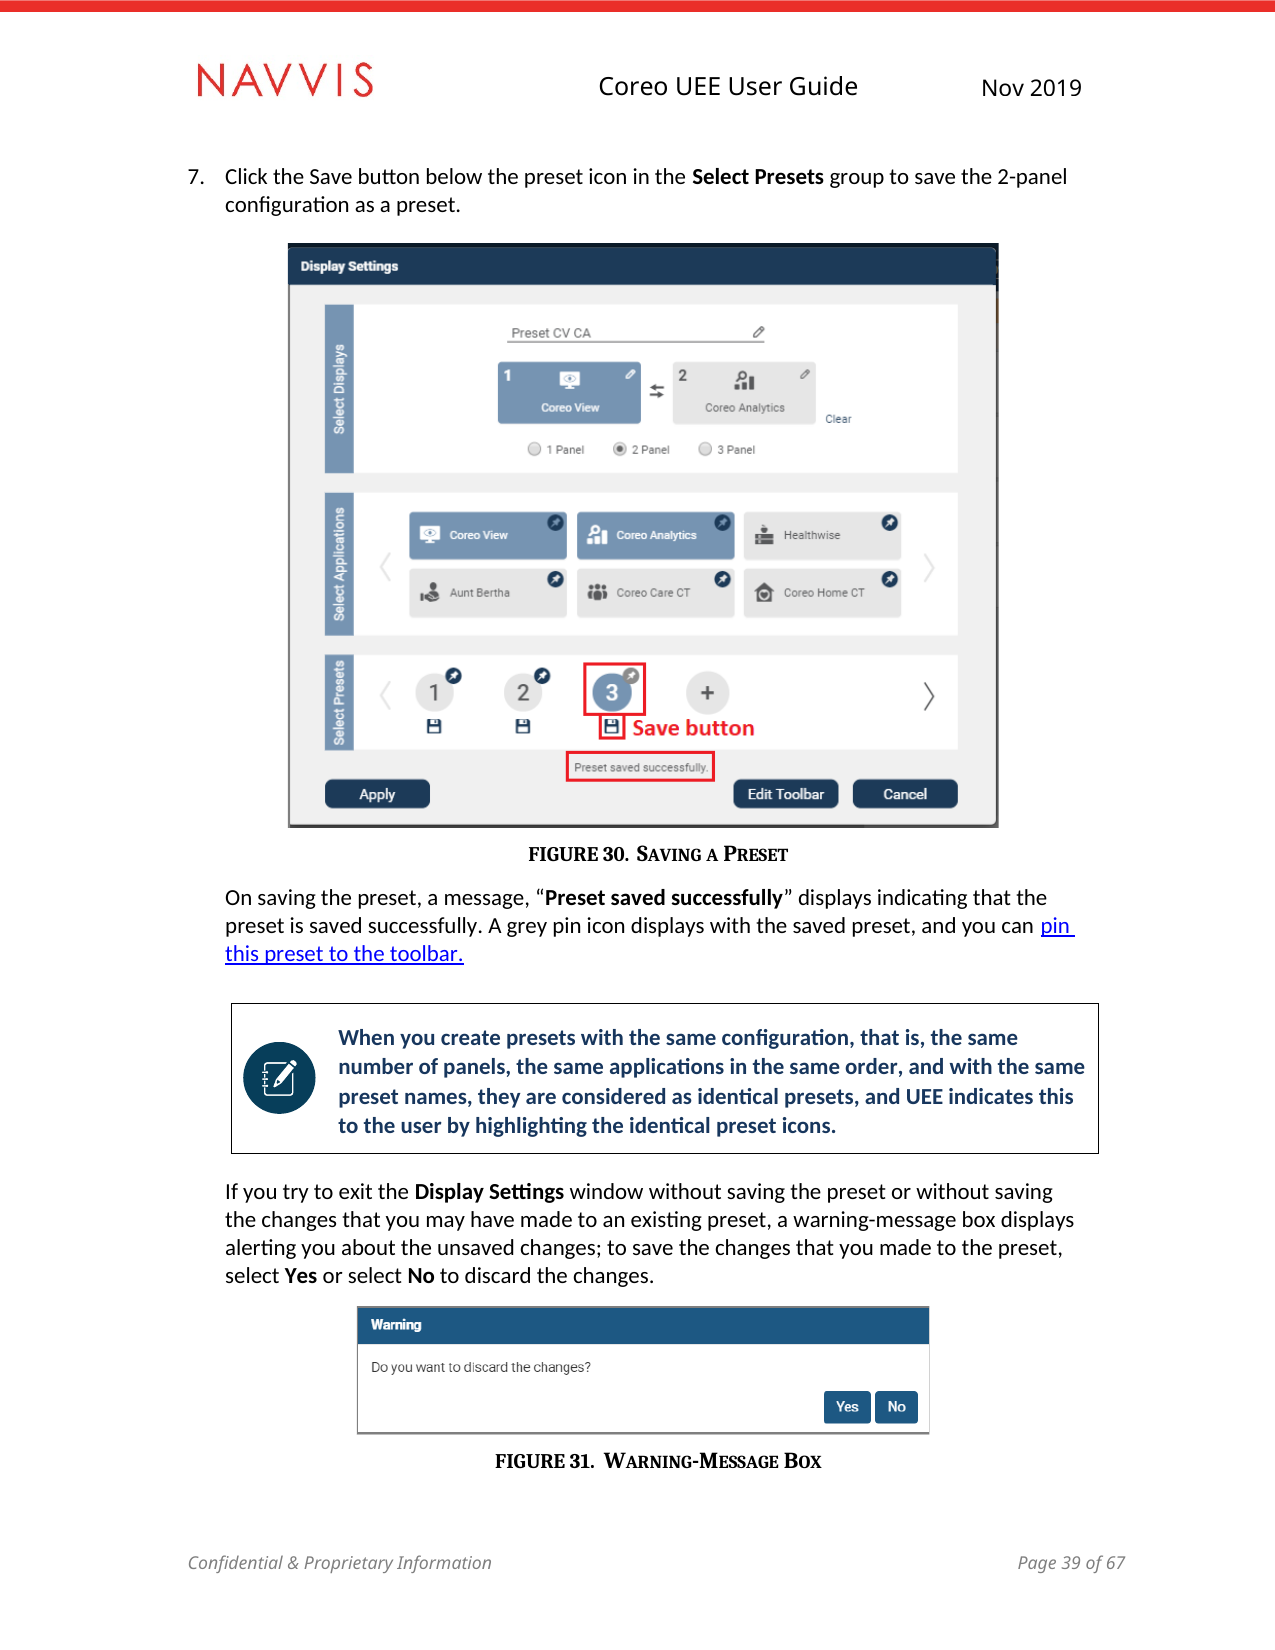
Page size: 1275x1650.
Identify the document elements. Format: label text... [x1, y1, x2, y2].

table_header [232, 1004, 327, 1153]
text On saving the preset, a message, “Preset saved successfully” displays indicating that the preset is saved successfully. A grey pin icon displays with the saved preset, and you can pin this preset to the toolbar. [225, 883, 1087, 967]
picture [287, 243, 999, 828]
text If you try to exit the Display Settings window without saving the preset or without saving the changes that you may have made to an existing preset, a warning-message box displays alerting you about the unsaved changes; to save the changes that you made to the preset, select Yes or select No to discard the changes. [225, 1177, 1087, 1289]
list Click the Save button below the preset icon in the Select Presets group to save the 2-panel configuration as a preset. [187, 162, 1087, 218]
table_header When you create presets with the same configuration, that is, the same number of panels, the same applications in the same order, and with the same preset names, they are considered as identical presets, and UEE indicates this to the user by highlighting the identical preset icons. [327, 1004, 1098, 1153]
text Saving a Preset [229, 840, 1087, 867]
text Warning-Message Box [229, 1447, 1087, 1474]
picture [187, 55, 383, 104]
picture [356, 1306, 930, 1435]
